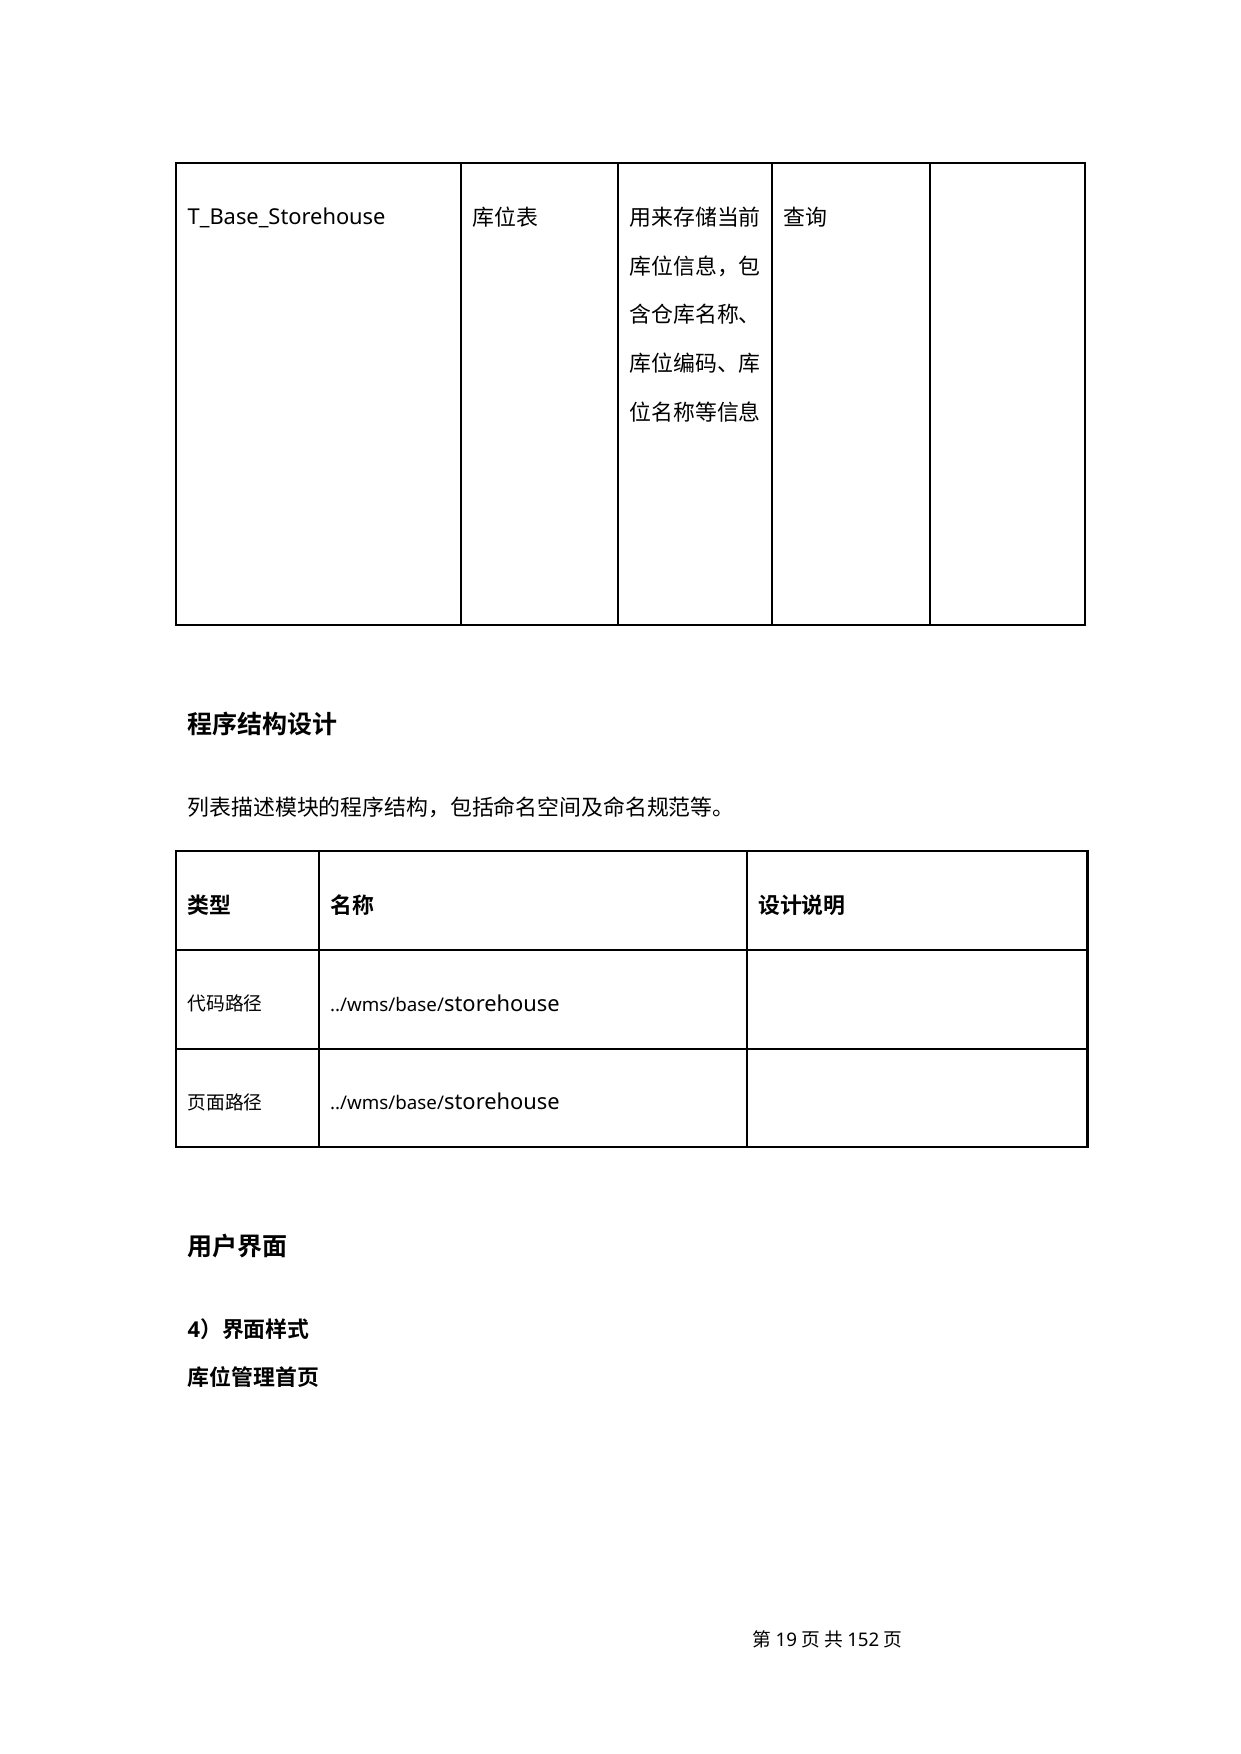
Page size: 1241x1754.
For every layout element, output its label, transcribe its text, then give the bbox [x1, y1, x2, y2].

text 库位管理首页 [187, 1359, 1053, 1392]
table_cell 代码路径 [177, 951, 318, 1047]
table_cell ../wms/base/storehouse [320, 1050, 746, 1146]
table_cell 用来存储当前库位信息，包含仓库名称、库位编码、库位名称等信息 [619, 164, 771, 624]
table_header 类型 [177, 852, 318, 949]
table_cell 页面路径 [177, 1050, 318, 1146]
list 界面样式 [187, 1311, 1053, 1344]
table_cell T_Base_Storehouse [177, 164, 460, 624]
table_cell [748, 1050, 1086, 1146]
table_cell 查询 [773, 164, 929, 624]
table_cell ../wms/base/storehouse [320, 951, 746, 1047]
table_header 名称 [320, 852, 746, 949]
subtitle 程序结构设计 [187, 690, 1053, 755]
text 列表描述模块的程序结构，包括命名空间及命名规范等。 [187, 789, 1053, 822]
table_cell [748, 951, 1086, 1047]
table_cell 库位表 [462, 164, 617, 624]
subtitle 用户界面 [187, 1212, 1053, 1277]
table_header 设计说明 [748, 852, 1086, 949]
table_cell [931, 164, 1084, 624]
